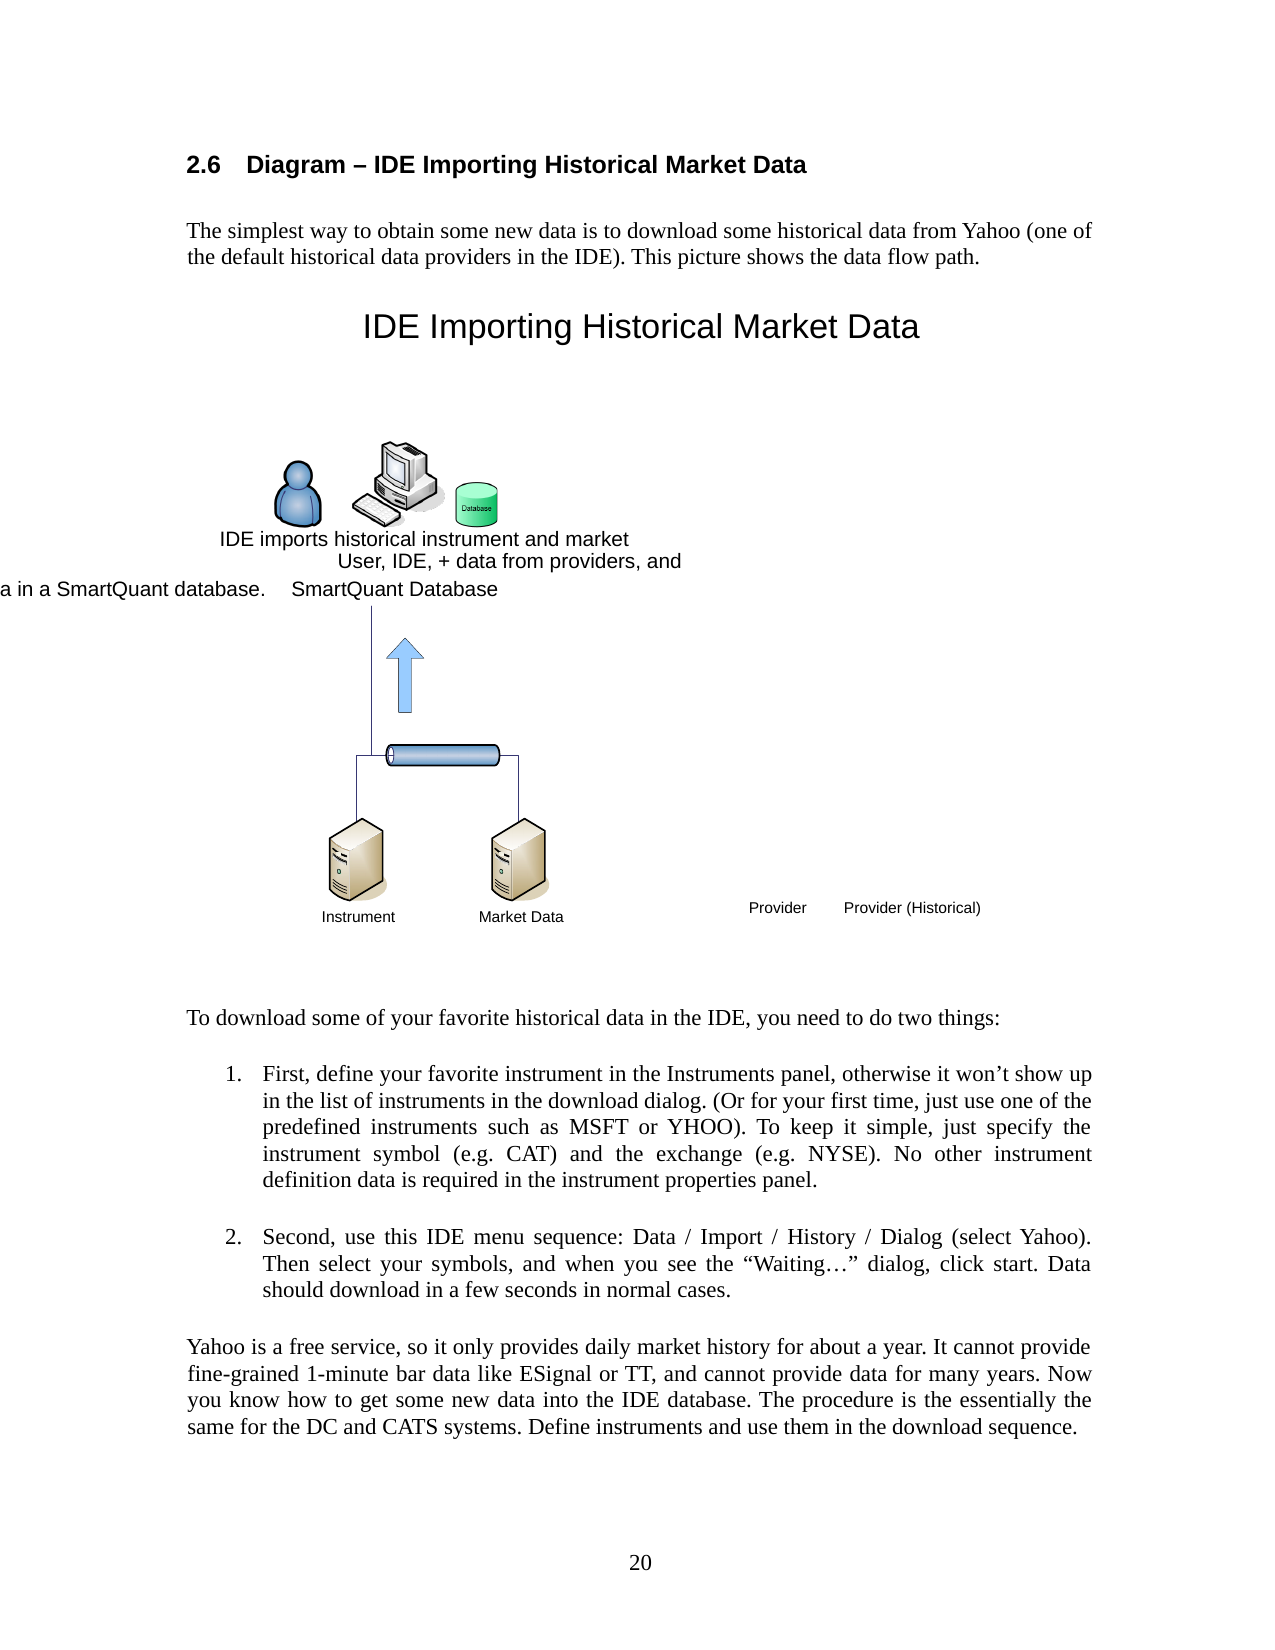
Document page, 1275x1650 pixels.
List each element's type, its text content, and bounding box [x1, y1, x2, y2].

picture [329, 891, 344, 901]
picture [517, 883, 545, 900]
text User, IDE, + data from providers, and [337, 551, 999, 573]
picture [332, 821, 380, 850]
text IDE Importing Historical Market Data [187, 306, 1095, 346]
picture [350, 833, 381, 898]
picture [329, 817, 361, 837]
picture [491, 891, 507, 901]
picture [494, 820, 542, 850]
text Provider Provider (Historical) [332, 898, 1093, 916]
text To download some of your favorite historical data in the IDE, you need to do two things: [186, 1004, 1093, 1030]
picture [389, 749, 393, 762]
list Second, use this IDE menu sequence: Data / Import / History / Dialog (select Yahoo). Then select your symbols, and when you see the “Waiting…” dialog, click start. Data should download in a few seconds in normal cases. [225, 1223, 1093, 1303]
picture [273, 440, 498, 528]
picture [331, 842, 349, 899]
picture [493, 842, 511, 899]
list First, define your favorite instrument in the Instruments panel, otherwise it won’t show up in the list of instruments in the download dialog. (Or for your first time, just use one of the predefined instruments such as MSFT or YHOO). To keep it simple, just specify the instrument symbol (e.g. CAT) and the exchange (e.g. NYSE). No other instrument definition data is required in the instrument properties panel. [225, 1060, 1093, 1193]
text Yahoo is a free service, so it only provides daily market history for about a year. It cannot provide fine-grained 1-minute bar data like ESignal or TT, and cannot provide data for many years. Now you know how to get some new data into the IDE database. The procedure is the essentially the same for the DC and CATS systems. Define instruments and use them in the download sequence. [186, 1333, 1093, 1439]
picture [526, 817, 545, 829]
picture [363, 817, 383, 829]
subtitle Diagram – IDE Importing Historical Market Data [186, 150, 1095, 179]
picture [513, 833, 544, 898]
picture [392, 746, 498, 764]
picture [491, 817, 524, 837]
text The simplest way to obtain some new data is to download some historical data from Yahoo (one of the default historical data providers in the IDE). This picture shows the data flow path. [186, 217, 1093, 270]
text stores imported data in a SmartQuant database. [0, 577, 1058, 601]
text IDE imports historical instrument and market [0, 527, 1033, 551]
picture [354, 883, 383, 900]
